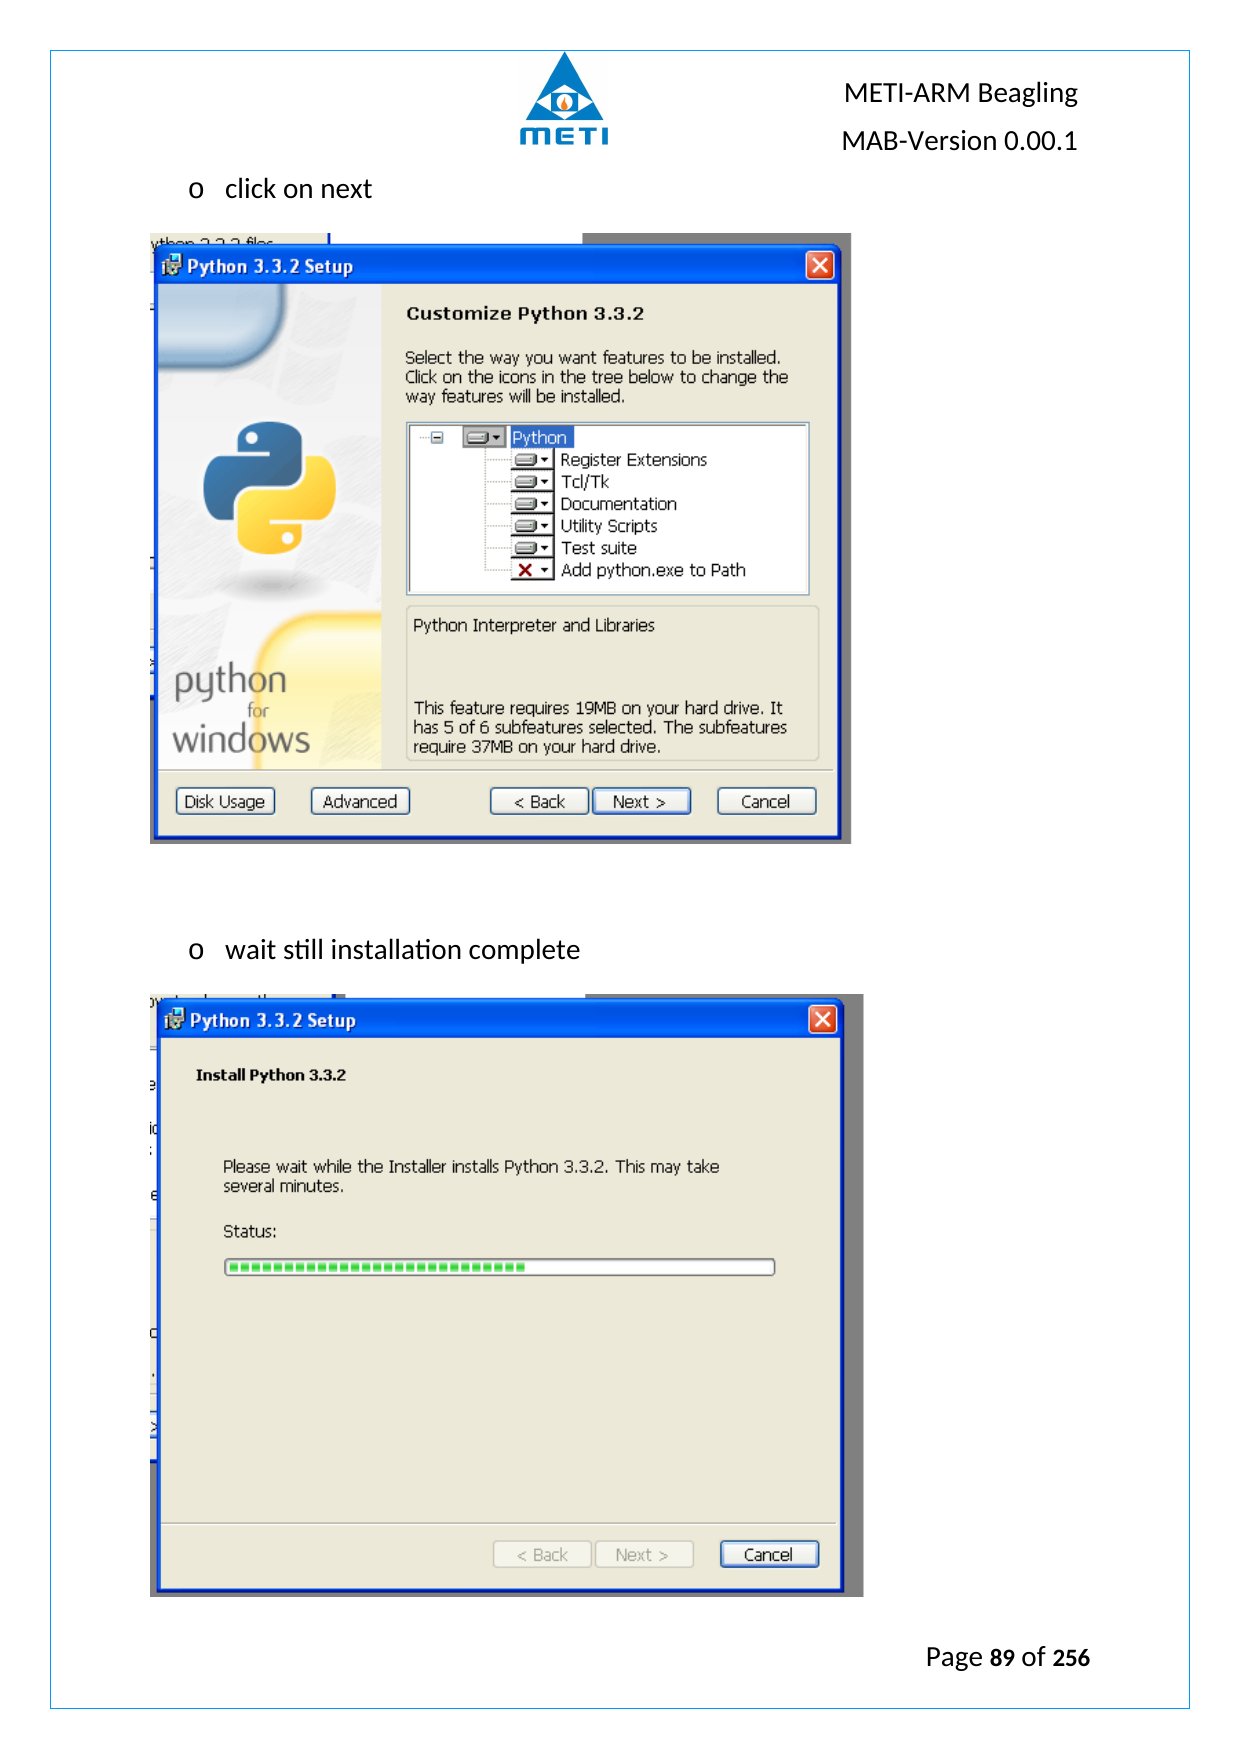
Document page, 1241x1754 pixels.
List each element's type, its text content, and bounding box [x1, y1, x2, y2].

list click on next [187, 170, 1090, 207]
picture [519, 51, 609, 146]
picture [150, 994, 1091, 1597]
picture [150, 233, 1091, 844]
list wait still installation complete [187, 931, 1090, 968]
